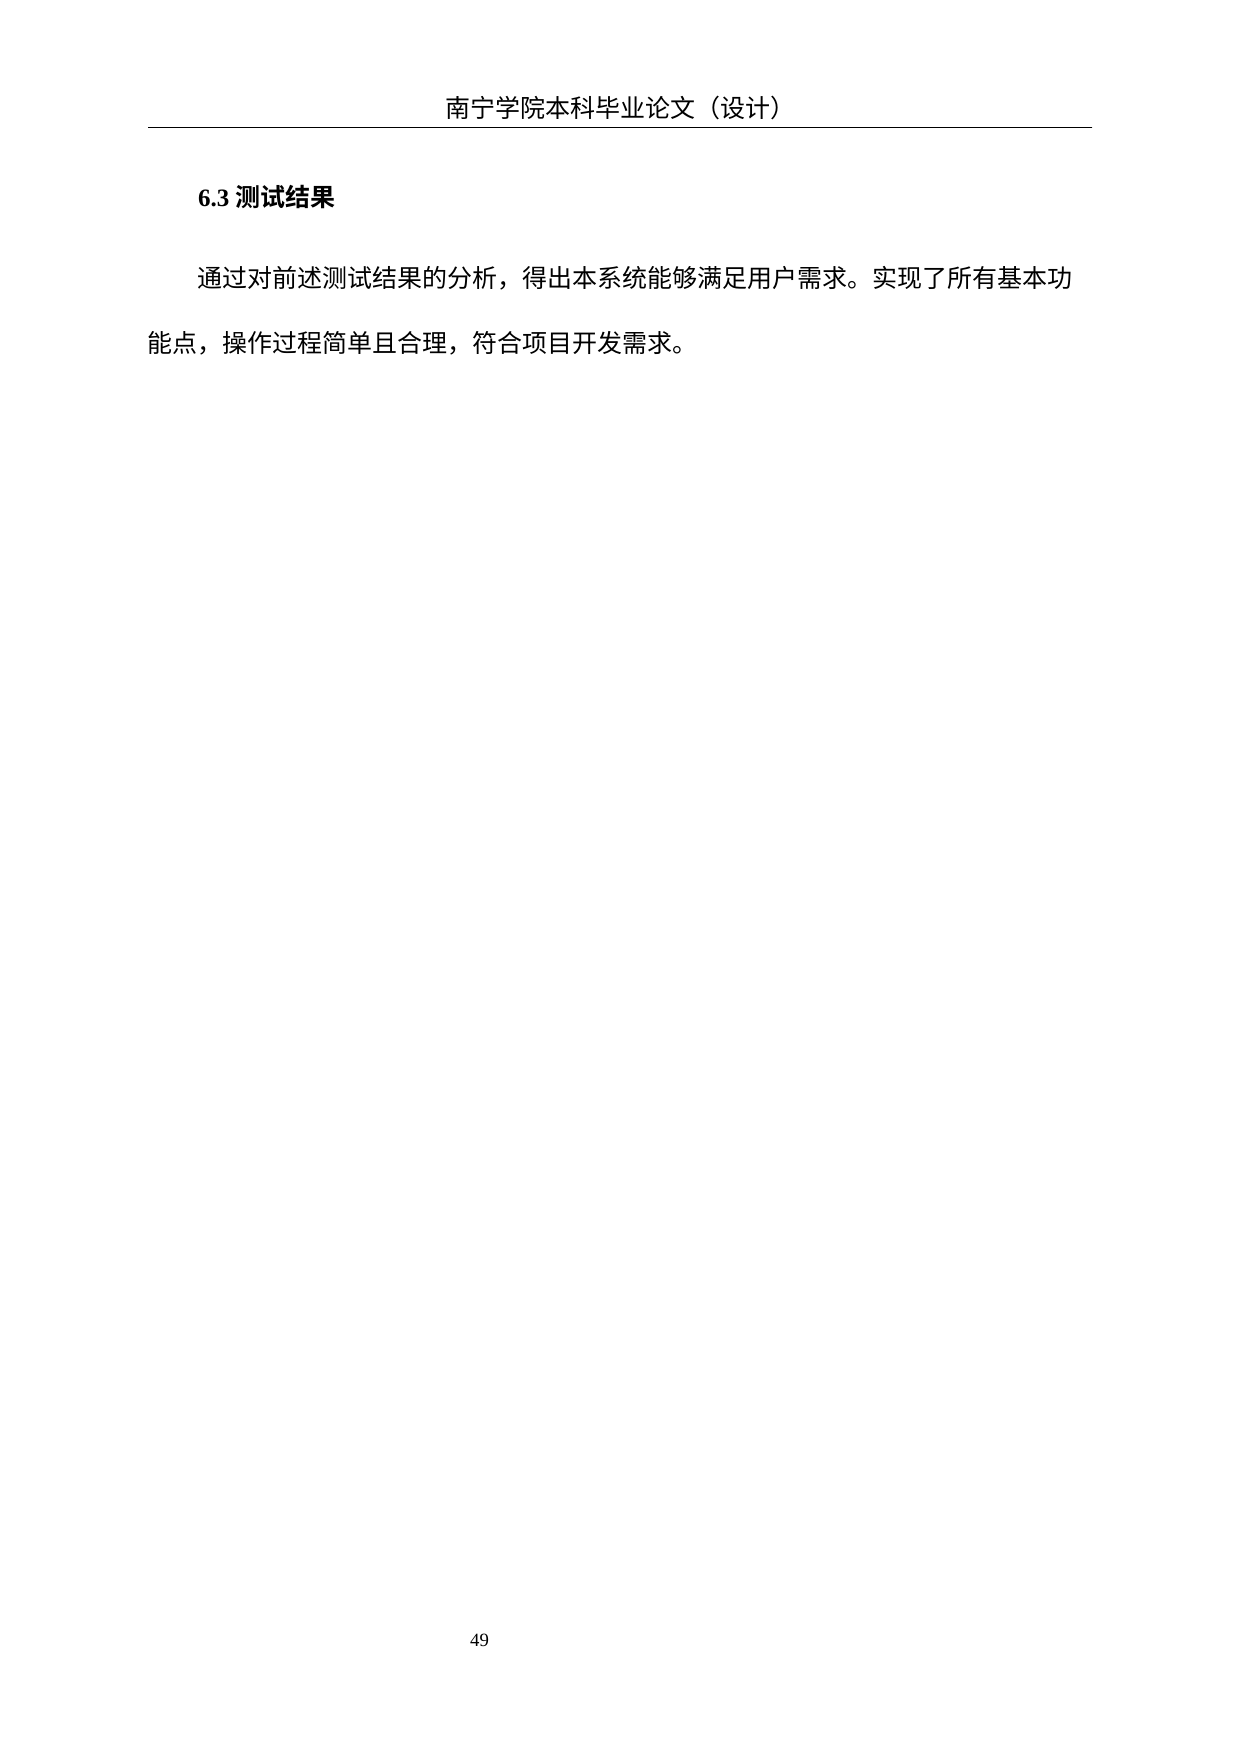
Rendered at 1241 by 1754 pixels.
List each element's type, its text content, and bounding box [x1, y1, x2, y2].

list 通过对前述测试结果的分析，得出本系统能够满足用户需求。实现了所有基本功能点，操作过程简单且合理，符合项目开发需求。 [148, 244, 1092, 374]
subtitle 6.3 测试结果 [148, 163, 1092, 228]
